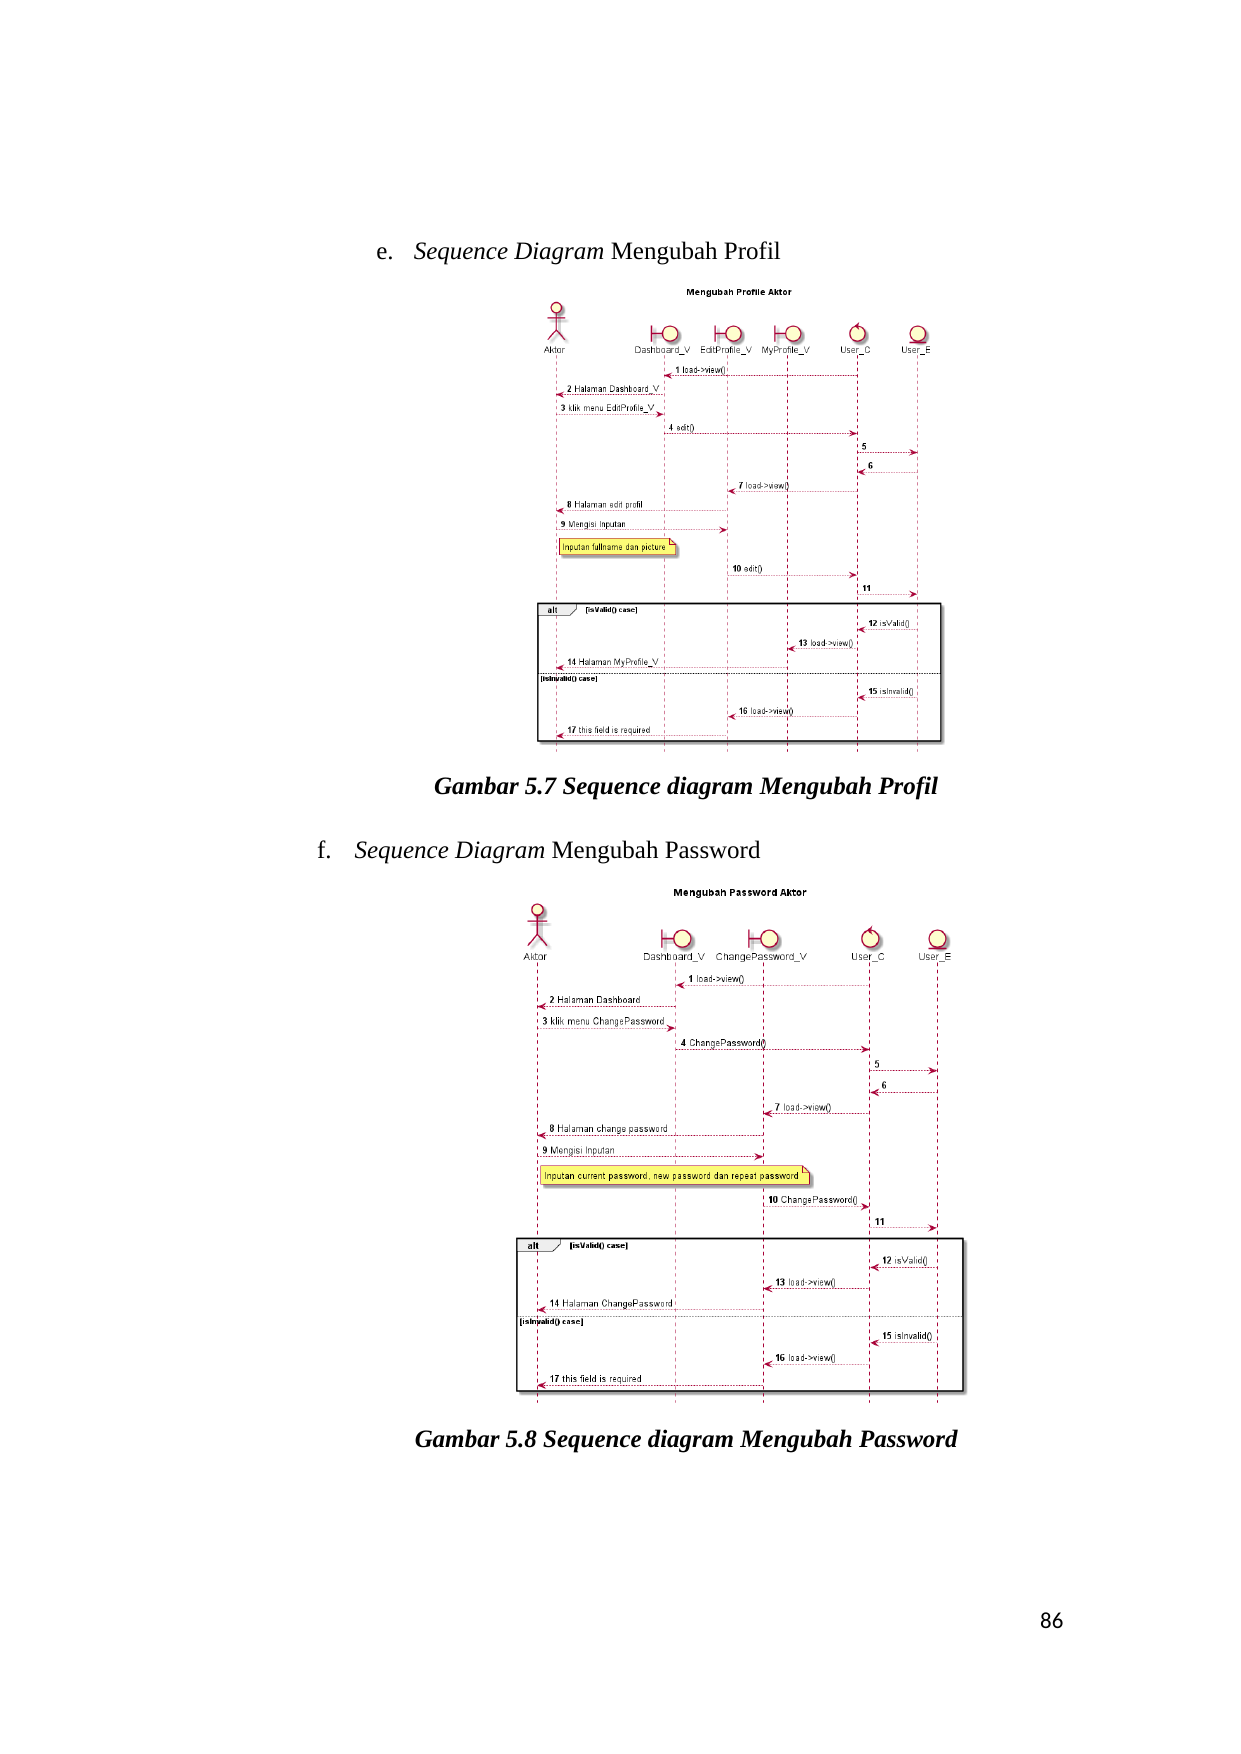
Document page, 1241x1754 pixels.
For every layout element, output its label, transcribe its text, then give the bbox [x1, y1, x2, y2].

list Sequence Diagram Mengubah Password [317, 835, 1063, 864]
text Gambar 5.8 Sequence diagram Mengubah Password [311, 1424, 1063, 1453]
text Gambar 5.7 Sequence diagram Mengubah Profil [311, 771, 1063, 800]
picture [507, 878, 970, 1410]
list Sequence Diagram Mengubah Profil [376, 236, 1063, 265]
picture [529, 279, 947, 758]
